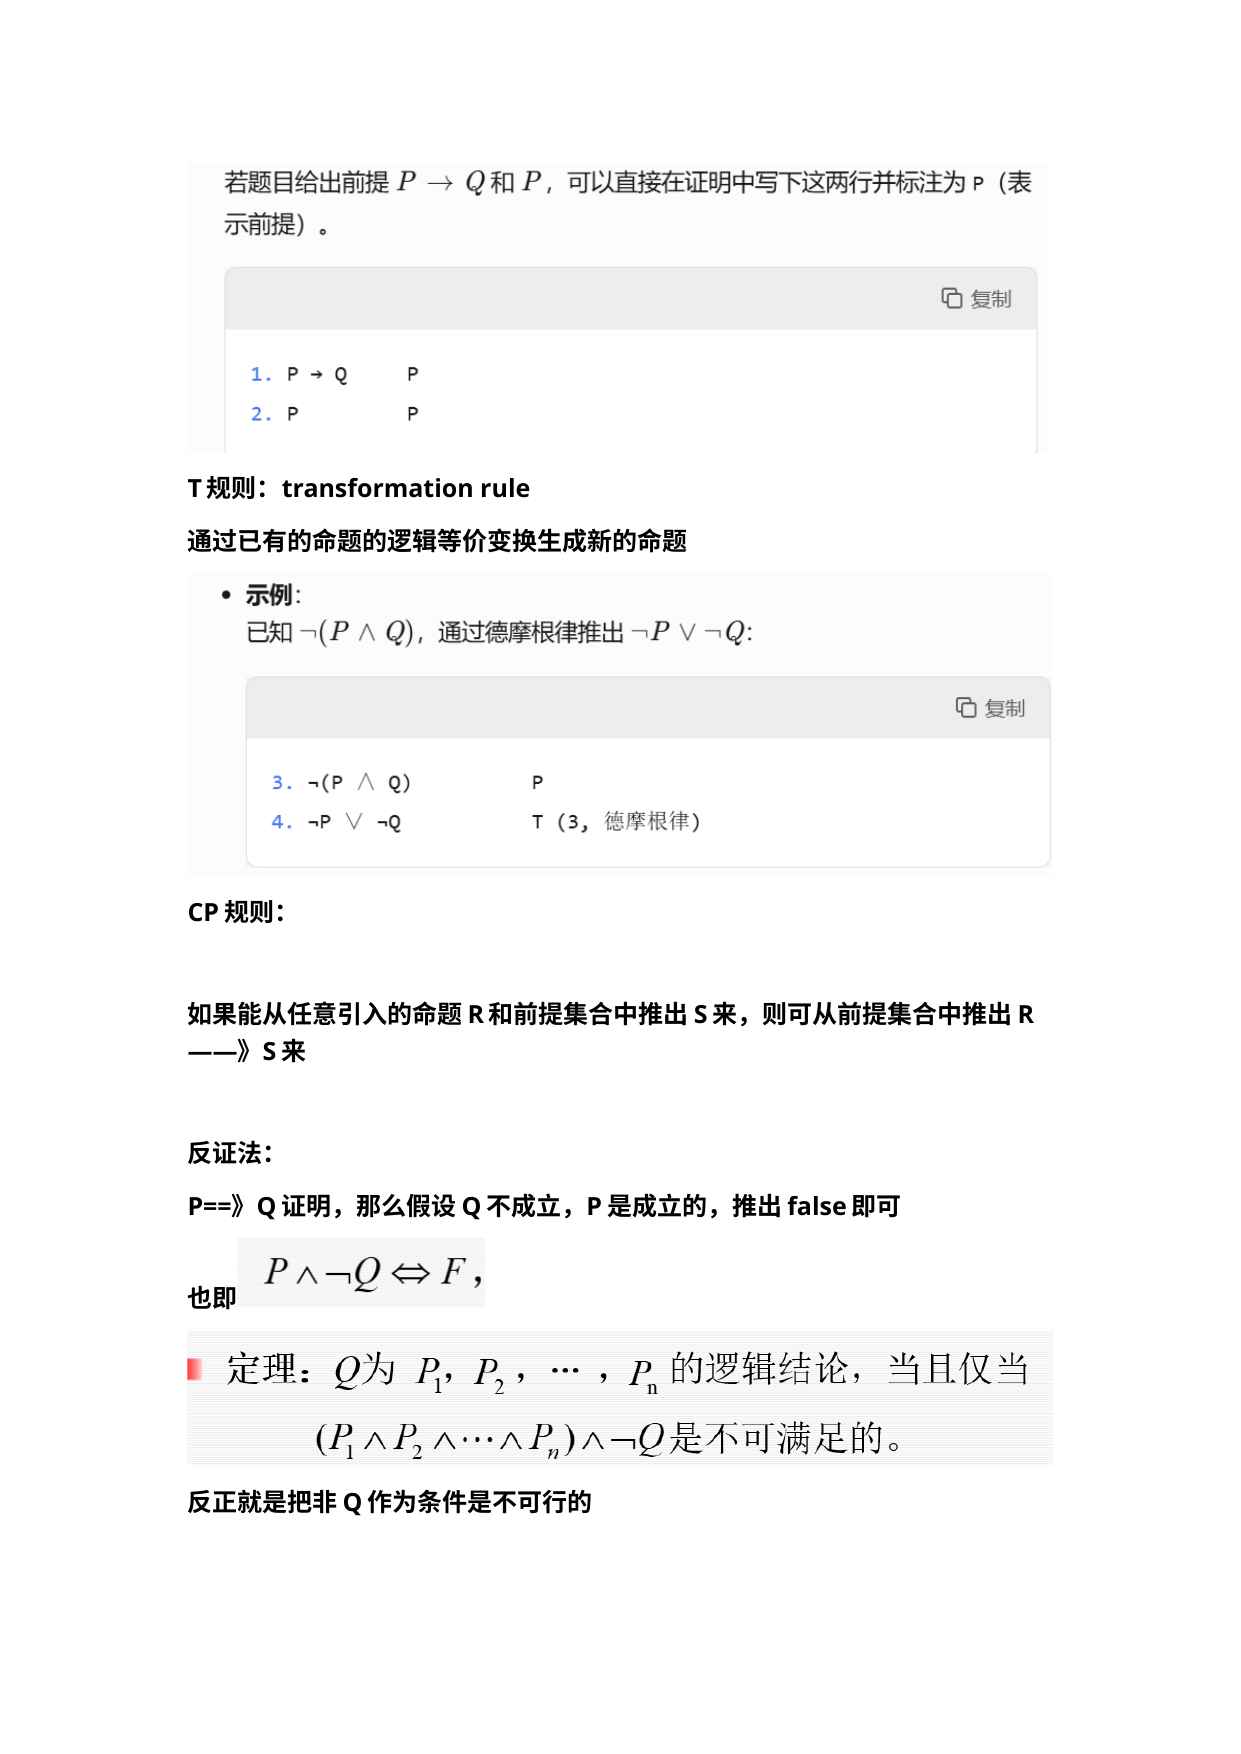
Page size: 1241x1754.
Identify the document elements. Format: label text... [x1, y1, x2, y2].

text P==》Q证明，那么假设Q不成立，P是成立的，推出false即可 [187, 1186, 1053, 1223]
text T规则：transformation rule [187, 469, 1053, 505]
picture [187, 162, 1049, 453]
picture [187, 573, 1053, 876]
picture [187, 1331, 1053, 1466]
picture [237, 1238, 486, 1308]
text 反证法： [187, 1134, 1053, 1170]
text 如果能从任意引入的命题R和前提集合中推出S来，则可从前提集合中推出R——》S来 [187, 995, 1053, 1067]
text CP规则： [187, 892, 1053, 928]
text 通过已有的命题的逻辑等价变换生成新的命题 [187, 521, 1053, 558]
text 反正就是把非Q作为条件是不可行的 [187, 1482, 1053, 1518]
